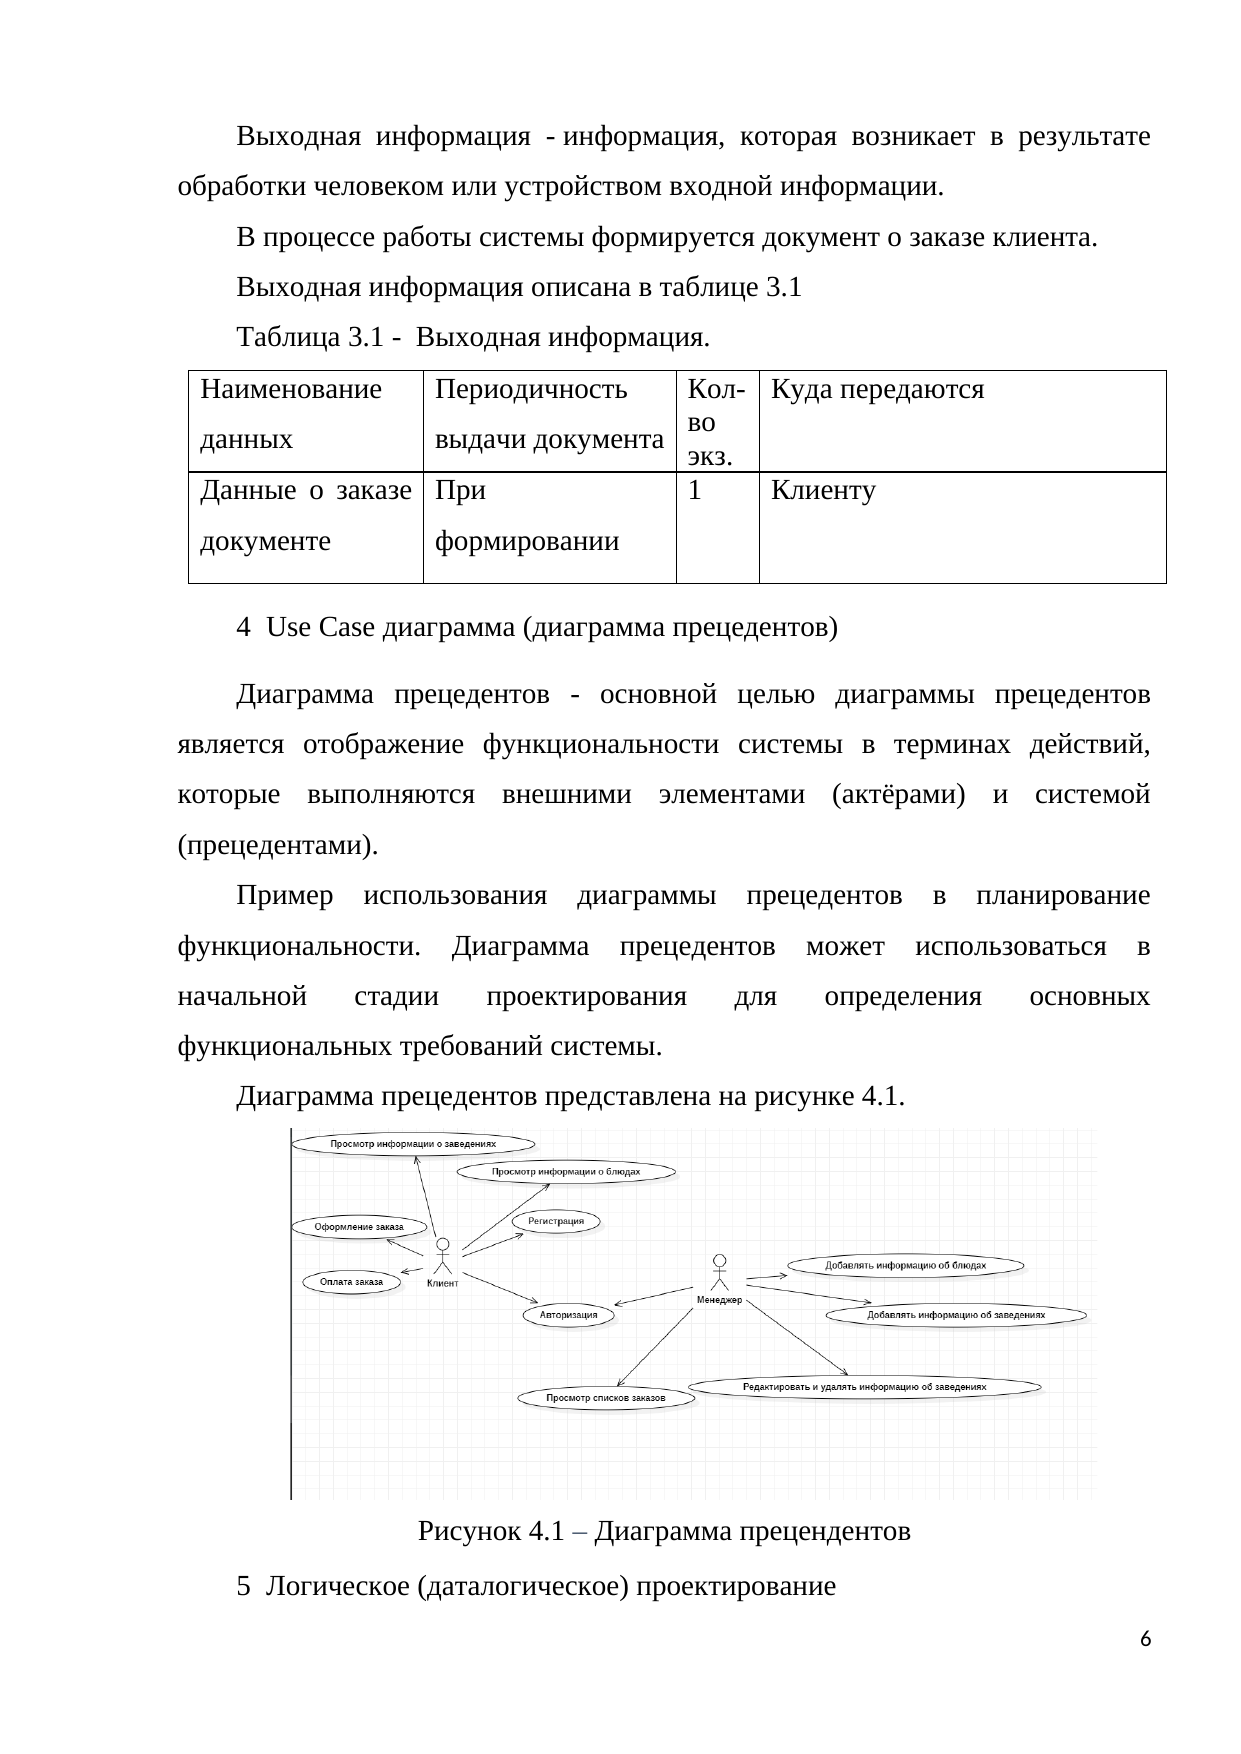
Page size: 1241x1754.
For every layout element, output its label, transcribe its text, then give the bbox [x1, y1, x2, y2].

text Выходная информация - информация, которая возникает в результате обработки человеком или устройством входной информации. [177, 118, 1152, 202]
list Use Case диаграмма (диаграмма прецедентов) [236, 609, 1152, 642]
text Диаграмма прецедентов - основной целью диаграммы прецедентов является отображение функциональности системы в терминах действий, которые выполняются внешними элементами (актёрами) и системой (прецедентами). [177, 676, 1152, 861]
table_header Периодичность выдачи документа [424, 371, 676, 471]
text Рисунок 4.1 – Диаграмма прецендентов [177, 1513, 1152, 1547]
list Логическое (даталогическое) проектирование [236, 1568, 1152, 1601]
table_cell Клиенту [760, 473, 1166, 583]
text В процессе работы системы формируется документ о заказе клиента. [177, 219, 1152, 252]
text Таблица 3.1 - Выходная информация. [177, 319, 1152, 353]
table_header Куда передаются [760, 371, 1166, 471]
table_cell Данные о заказе документе [189, 473, 423, 583]
text Пример использования диаграммы прецедентов в планирование функциональности. Диаграмма прецедентов может использоваться в начальной стадии проектирования для определения основных функциональных требований системы. [177, 877, 1152, 1062]
table_header Кол-во экз. [677, 371, 759, 471]
table_cell 1 [677, 473, 759, 583]
table_cell При формировании [424, 473, 676, 583]
picture [290, 1128, 1098, 1500]
table_header Наименование данных [189, 371, 423, 471]
text Выходная информация описана в таблице 3.1 [177, 269, 1152, 303]
text Диаграмма прецедентов представлена на рисунке 4.1. [177, 1078, 1152, 1112]
